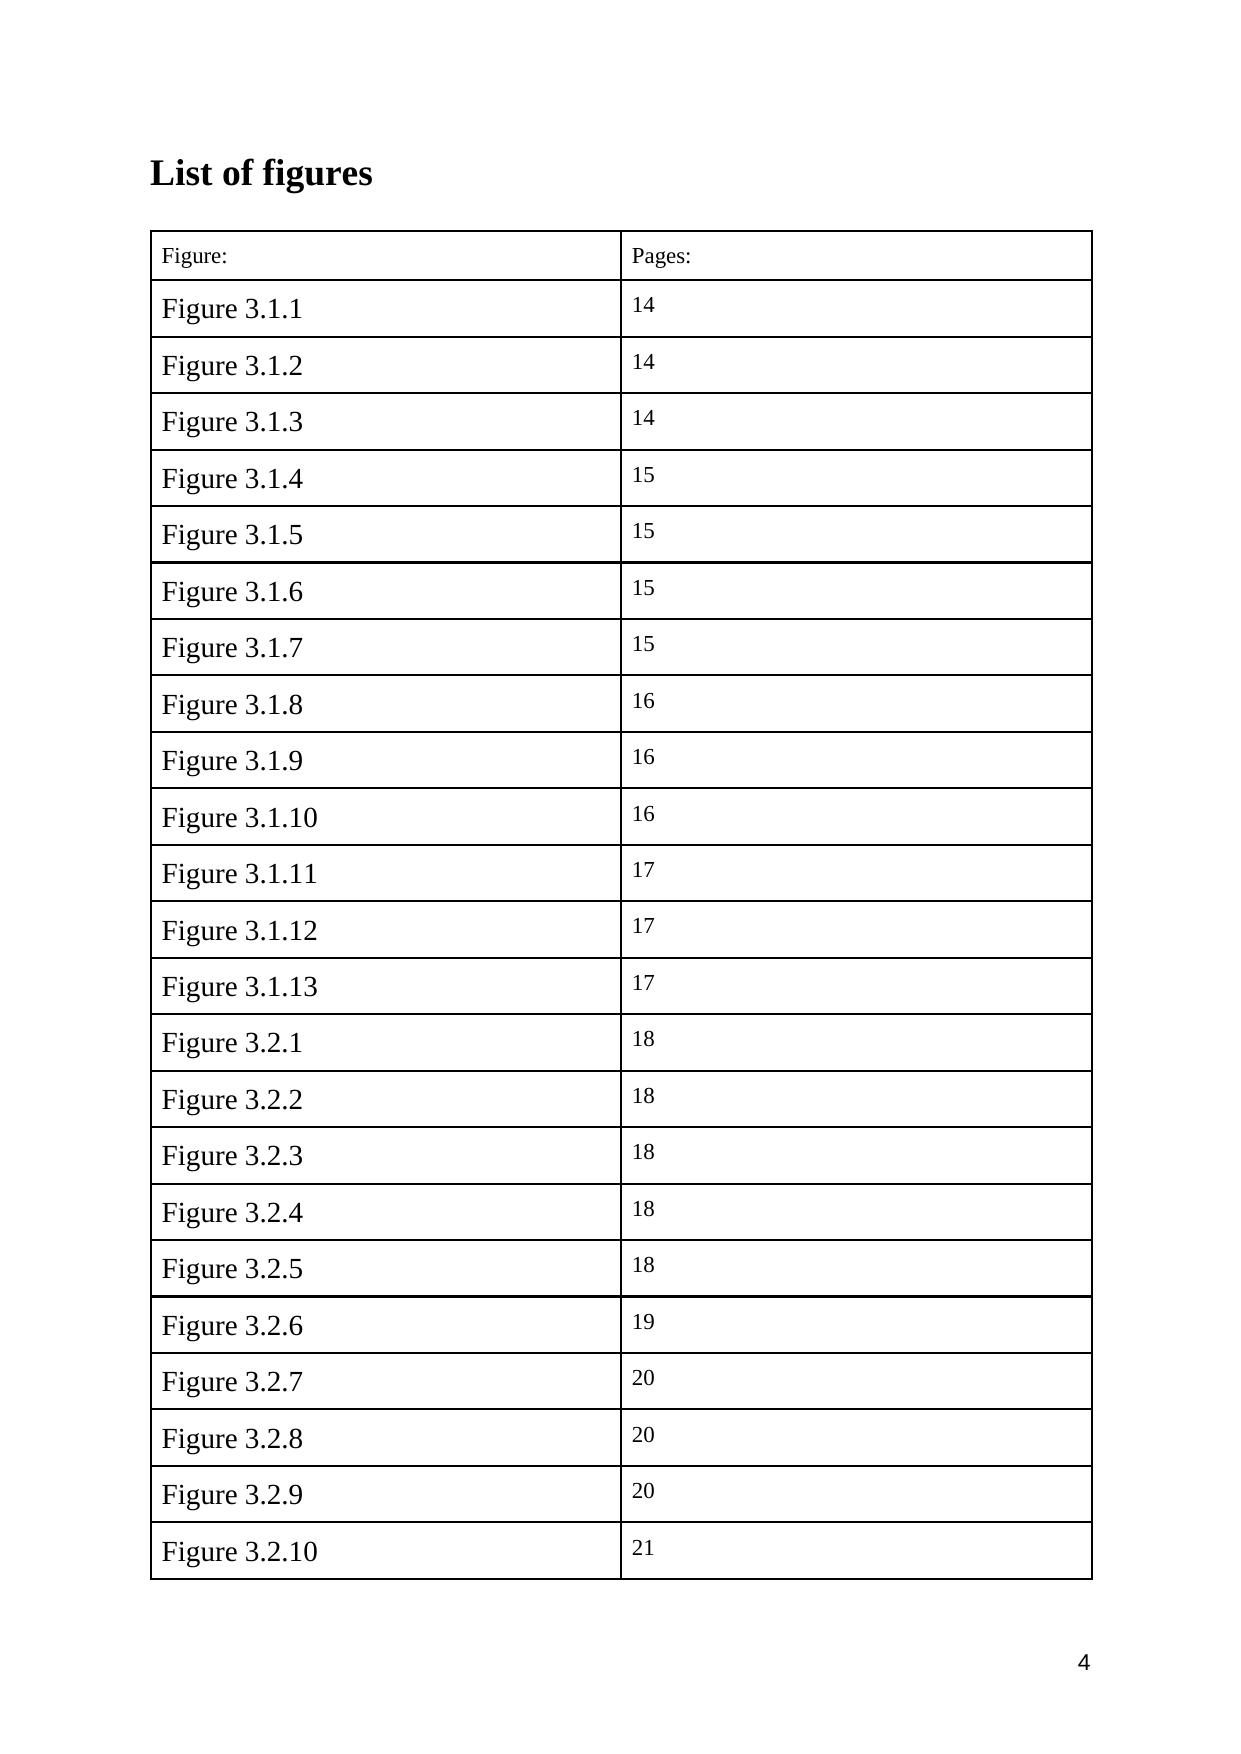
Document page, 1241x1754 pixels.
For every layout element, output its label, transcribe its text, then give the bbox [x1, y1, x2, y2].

table_header Figure: [152, 232, 620, 279]
table_cell Figure 3.1.5 [152, 507, 620, 561]
table_cell 15 [622, 564, 1091, 618]
table_cell Figure 3.1.9 [152, 733, 620, 787]
table_cell Figure 3.1.11 [152, 846, 620, 900]
table_cell 17 [622, 902, 1091, 957]
table_cell Figure 3.2.7 [152, 1354, 620, 1408]
table_cell Figure 3.2.10 [152, 1523, 620, 1578]
table_cell 20 [622, 1410, 1091, 1465]
table_cell 18 [622, 1072, 1091, 1126]
table_cell 14 [622, 281, 1091, 336]
table_cell 19 [622, 1298, 1091, 1352]
table_cell Figure 3.1.7 [152, 620, 620, 674]
table_cell 21 [622, 1523, 1091, 1578]
table_cell Figure 3.2.2 [152, 1072, 620, 1126]
table_cell 14 [622, 338, 1091, 392]
table_header Pages: [622, 232, 1091, 279]
table_cell 15 [622, 507, 1091, 561]
table_cell 14 [622, 394, 1091, 448]
table_cell 17 [622, 846, 1091, 900]
table_cell Figure 3.1.12 [152, 902, 620, 957]
table_cell 15 [622, 451, 1091, 505]
table_cell Figure 3.2.8 [152, 1410, 620, 1465]
table_cell Figure 3.1.3 [152, 394, 620, 448]
table_cell 15 [622, 620, 1091, 674]
table_cell Figure 3.1.6 [152, 564, 620, 618]
text List of figures [150, 150, 1090, 193]
table_cell Figure 3.1.10 [152, 789, 620, 844]
table_cell 20 [622, 1354, 1091, 1408]
table_cell 17 [622, 959, 1091, 1013]
table_cell Figure 3.1.1 [152, 281, 620, 336]
table_cell Figure 3.1.4 [152, 451, 620, 505]
table_cell 16 [622, 733, 1091, 787]
table_cell Figure 3.2.4 [152, 1185, 620, 1239]
table_cell 18 [622, 1185, 1091, 1239]
table_cell 18 [622, 1015, 1091, 1069]
table_cell Figure 3.2.3 [152, 1128, 620, 1182]
table_cell 18 [622, 1128, 1091, 1182]
table_cell 16 [622, 676, 1091, 731]
table_cell Figure 3.2.9 [152, 1467, 620, 1521]
table_cell 16 [622, 789, 1091, 844]
table_cell Figure 3.2.6 [152, 1298, 620, 1352]
table_cell Figure 3.1.2 [152, 338, 620, 392]
table_cell Figure 3.2.1 [152, 1015, 620, 1069]
table_cell Figure 3.2.5 [152, 1241, 620, 1295]
table_cell Figure 3.1.8 [152, 676, 620, 731]
table_cell 20 [622, 1467, 1091, 1521]
table_cell Figure 3.1.13 [152, 959, 620, 1013]
table_cell 18 [622, 1241, 1091, 1295]
